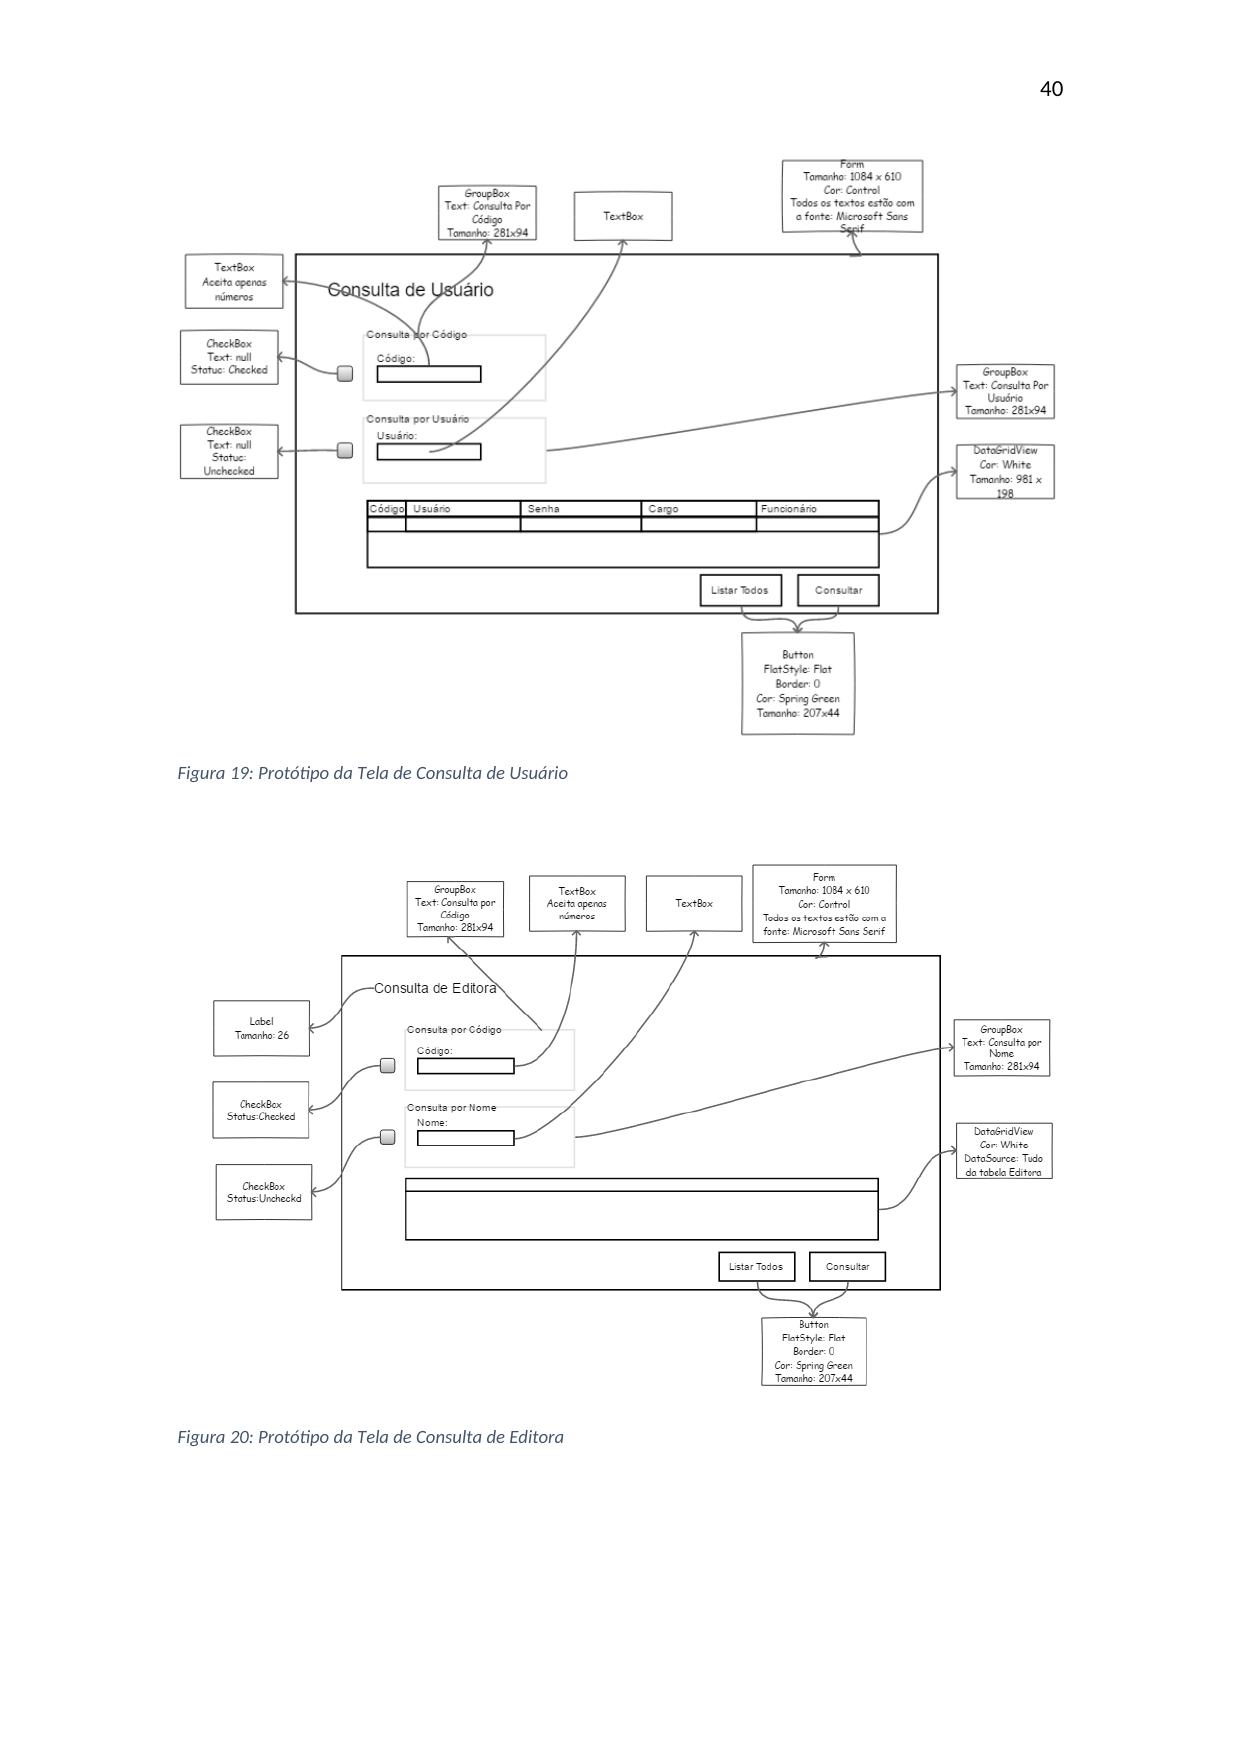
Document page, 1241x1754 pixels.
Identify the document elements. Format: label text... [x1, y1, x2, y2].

picture [177, 147, 1063, 743]
text Figura 19: Protótipo da Tela de Consulta de Usuário [177, 762, 1063, 784]
text Figura 20: Protótipo da Tela de Consulta de Editora [177, 1425, 1063, 1448]
picture [177, 852, 1063, 1406]
